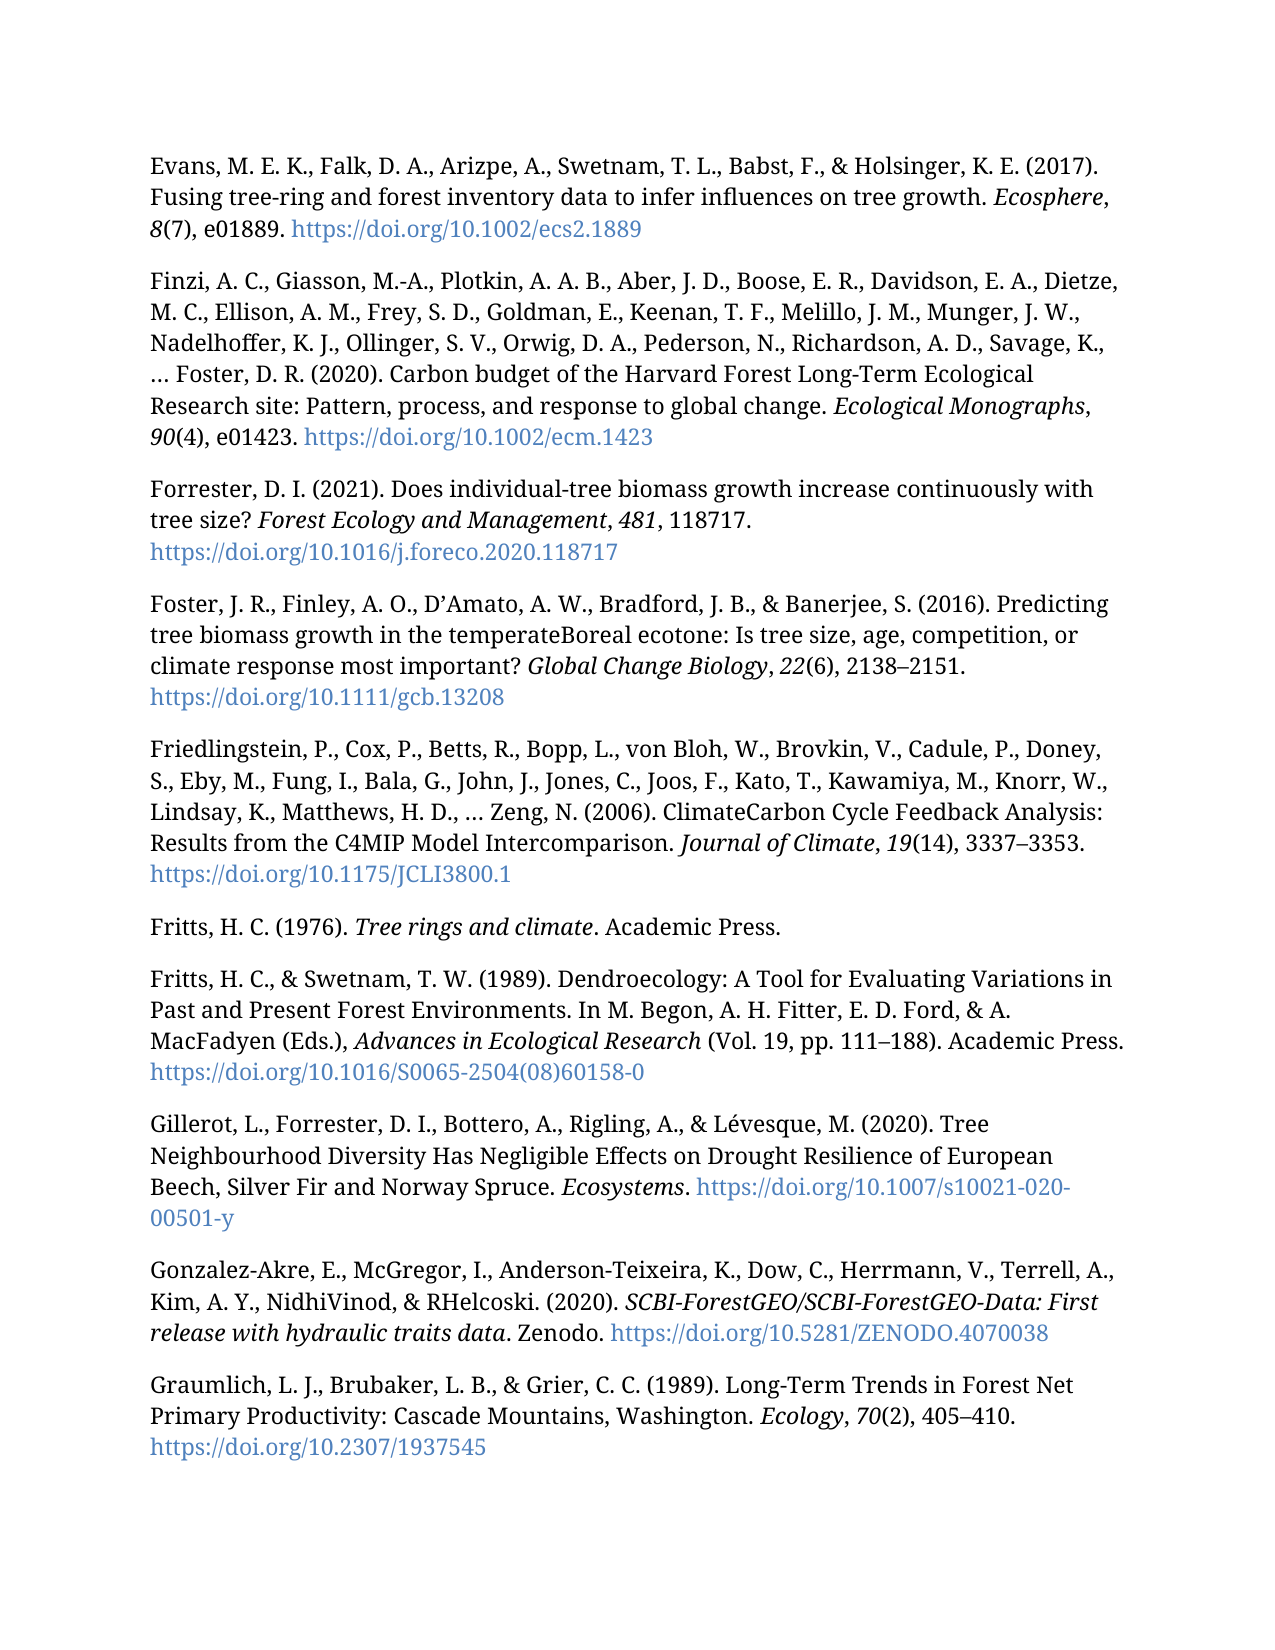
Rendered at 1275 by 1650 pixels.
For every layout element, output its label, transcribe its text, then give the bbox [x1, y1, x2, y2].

text Evans, M. E. K., Falk, D. A., Arizpe, A., Swetnam, T. L., Babst, F., & Holsinger, K. E. (2017). Fusing tree-ring and forest inventory data to infer influences on tree growth. Ecosphere, 8(7), e01889. https://doi.org/10.1002/ecs2.1889 [150, 150, 1125, 244]
text Foster, J. R., Finley, A. O., D’Amato, A. W., Bradford, J. B., & Banerjee, S. (2016). Predicting tree biomass growth in the temperateBoreal ecotone: Is tree size, age, competition, or climate response most important? Global Change Biology, 22(6), 2138–2151. https://doi.org/10.1111/gcb.13208 [150, 587, 1125, 712]
text Fritts, H. C., & Swetnam, T. W. (1989). Dendroecology: A Tool for Evaluating Variations in Past and Present Forest Environments. In M. Begon, A. H. Fitter, E. D. Ford, & A. MacFadyen (Eds.), Advances in Ecological Research (Vol. 19, pp. 111–188). Academic Press. https://doi.org/10.1016/S0065-2504(08)60158-0 [150, 962, 1125, 1087]
text Friedlingstein, P., Cox, P., Betts, R., Bopp, L., von Bloh, W., Brovkin, V., Cadule, P., Doney, S., Eby, M., Fung, I., Bala, G., John, J., Jones, C., Joos, F., Kato, T., Kawamiya, M., Knorr, W., Lindsay, K., Matthews, H. D., … Zeng, N. (2006). ClimateCarbon Cycle Feedback Analysis: Results from the C4MIP Model Intercomparison. Journal of Climate, 19(14), 3337–3353. https://doi.org/10.1175/JCLI3800.1 [150, 733, 1125, 889]
text Forrester, D. I. (2021). Does individual-tree biomass growth increase continuously with tree size? Forest Ecology and Management, 481, 118717. https://doi.org/10.1016/j.foreco.2020.118717 [150, 473, 1125, 567]
text Gillerot, L., Forrester, D. I., Bottero, A., Rigling, A., & Lévesque, M. (2020). Tree Neighbourhood Diversity Has Negligible Effects on Drought Resilience of European Beech, Silver Fir and Norway Spruce. Ecosystems. https://doi.org/10.1007/s10021-020-00501-y [150, 1108, 1125, 1233]
text Graumlich, L. J., Brubaker, L. B., & Grier, C. C. (1989). Long-Term Trends in Forest Net Primary Productivity: Cascade Mountains, Washington. Ecology, 70(2), 405–410. https://doi.org/10.2307/1937545 [150, 1369, 1125, 1462]
text Finzi, A. C., Giasson, M.-A., Plotkin, A. A. B., Aber, J. D., Boose, E. R., Davidson, E. A., Dietze, M. C., Ellison, A. M., Frey, S. D., Goldman, E., Keenan, T. F., Melillo, J. M., Munger, J. W., Nadelhoffer, K. J., Ollinger, S. V., Orwig, D. A., Pederson, N., Richardson, A. D., Savage, K., … Foster, D. R. (2020). Carbon budget of the Harvard Forest Long-Term Ecological Research site: Pattern, process, and response to global change. Ecological Monographs, 90(4), e01423. https://doi.org/10.1002/ecm.1423 [150, 264, 1125, 452]
text Gonzalez-Akre, E., McGregor, I., Anderson-Teixeira, K., Dow, C., Herrmann, V., Terrell, A., Kim, A. Y., NidhiVinod, & RHelcoski. (2020). SCBI-ForestGEO/SCBI-ForestGEO-Data: First release with hydraulic traits data. Zenodo. https://doi.org/10.5281/ZENODO.4070038 [150, 1254, 1125, 1348]
text Fritts, H. C. (1976). Tree rings and climate. Academic Press. [150, 910, 1125, 942]
